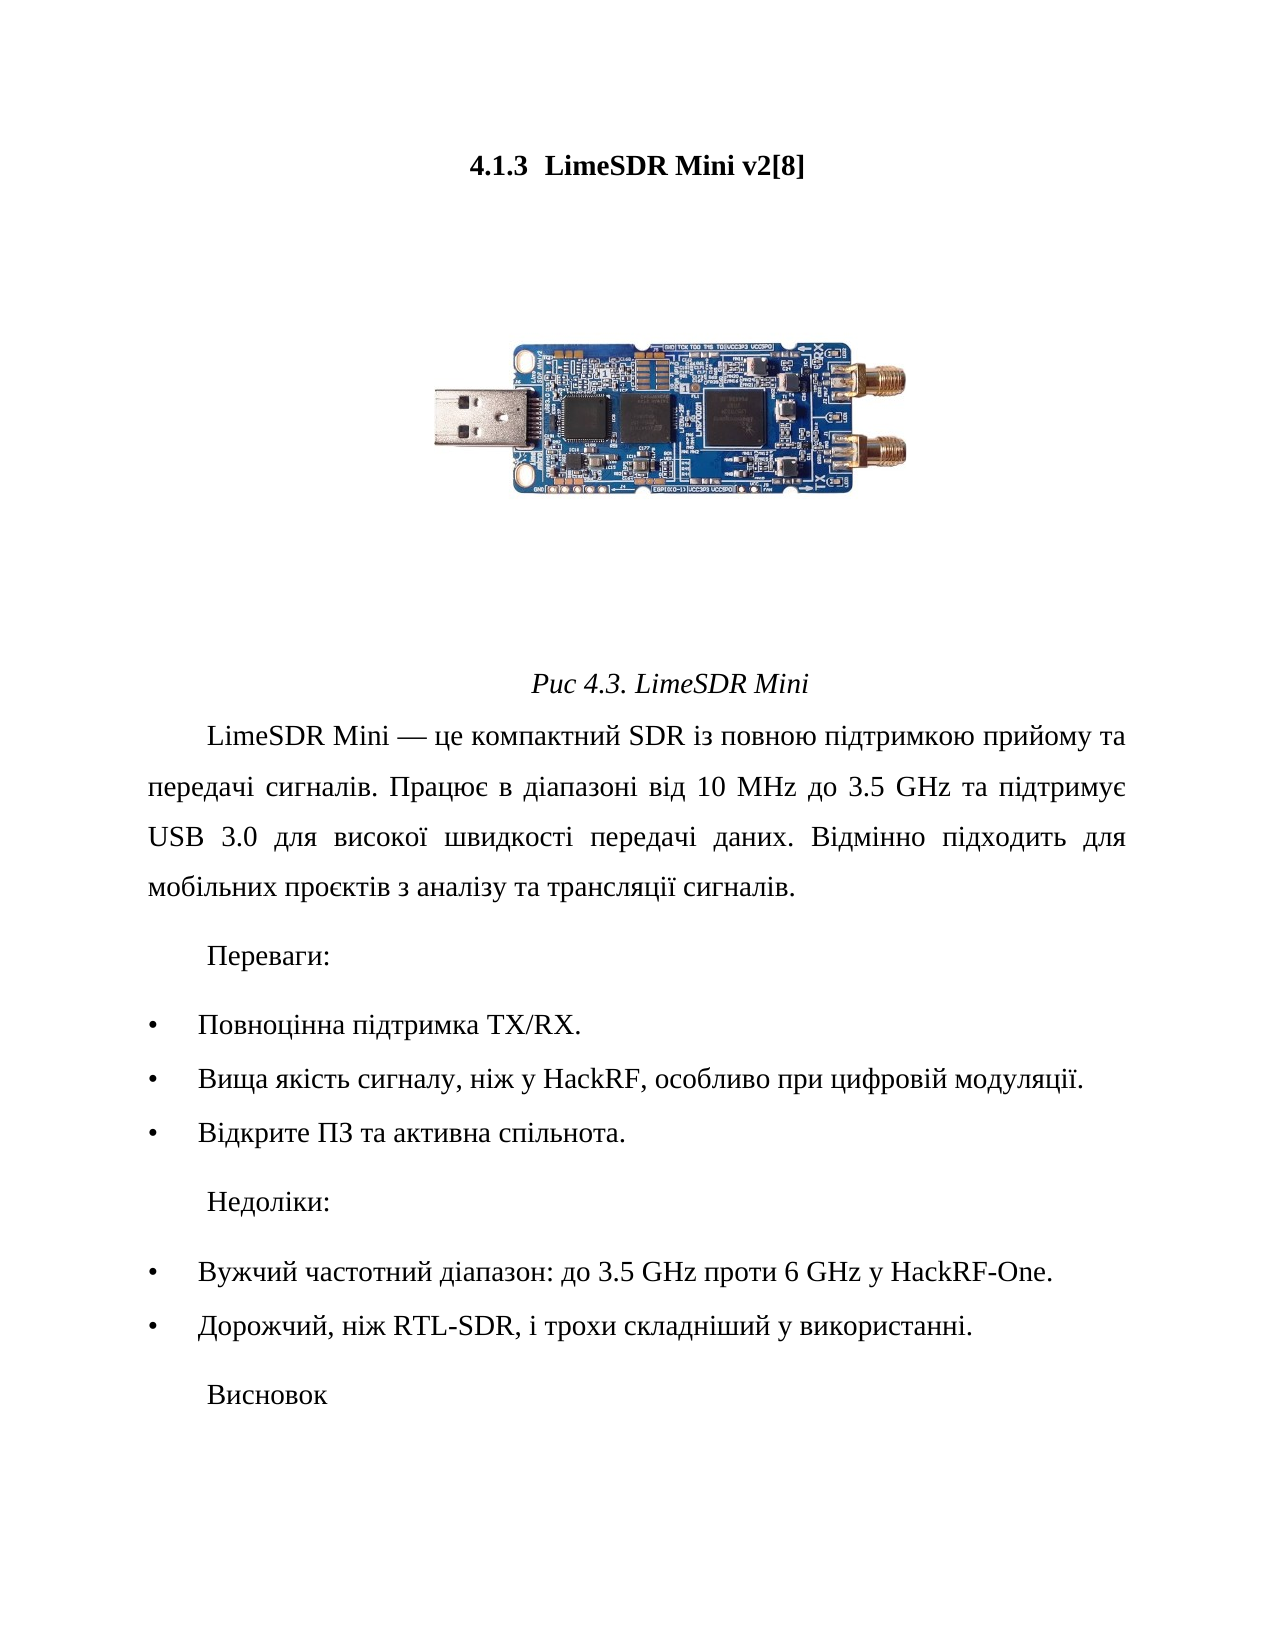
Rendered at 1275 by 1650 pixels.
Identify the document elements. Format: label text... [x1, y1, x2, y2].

text Висновок [148, 1377, 1127, 1410]
list Дорожчий, ніж RTL-SDR, і трохи складніший у використанні. [148, 1308, 1127, 1341]
subtitle LimeSDR Mini v2[8] [148, 148, 1127, 181]
text Недоліки: [148, 1184, 1127, 1218]
text Рис 4.3. LimeSDR Mini [148, 666, 1127, 699]
list Повноцінна підтримка TX/RX. [148, 1007, 1127, 1041]
list Відкрите ПЗ та активна спільнота. [148, 1116, 1127, 1149]
text Переваги: [148, 938, 1127, 972]
list Вужчий частотний діапазон: до 3.5 GHz проти 6 GHz у HackRF-One. [148, 1254, 1127, 1287]
list Вища якість сигналу, ніж у HackRF, особливо при цифровій модуляції. [148, 1061, 1127, 1095]
text LimeSDR Mini — це компактний SDR із повною підтримкою прийому та передачі сигналів. Працює в діапазоні від 10 MHz до 3.5 GHz та підтримує USB 3.0 для високої швидкості передачі даних. Відмінно підходить для мобільних проєктів з аналізу та трансляції сигналів. [148, 718, 1127, 903]
picture [433, 181, 907, 654]
